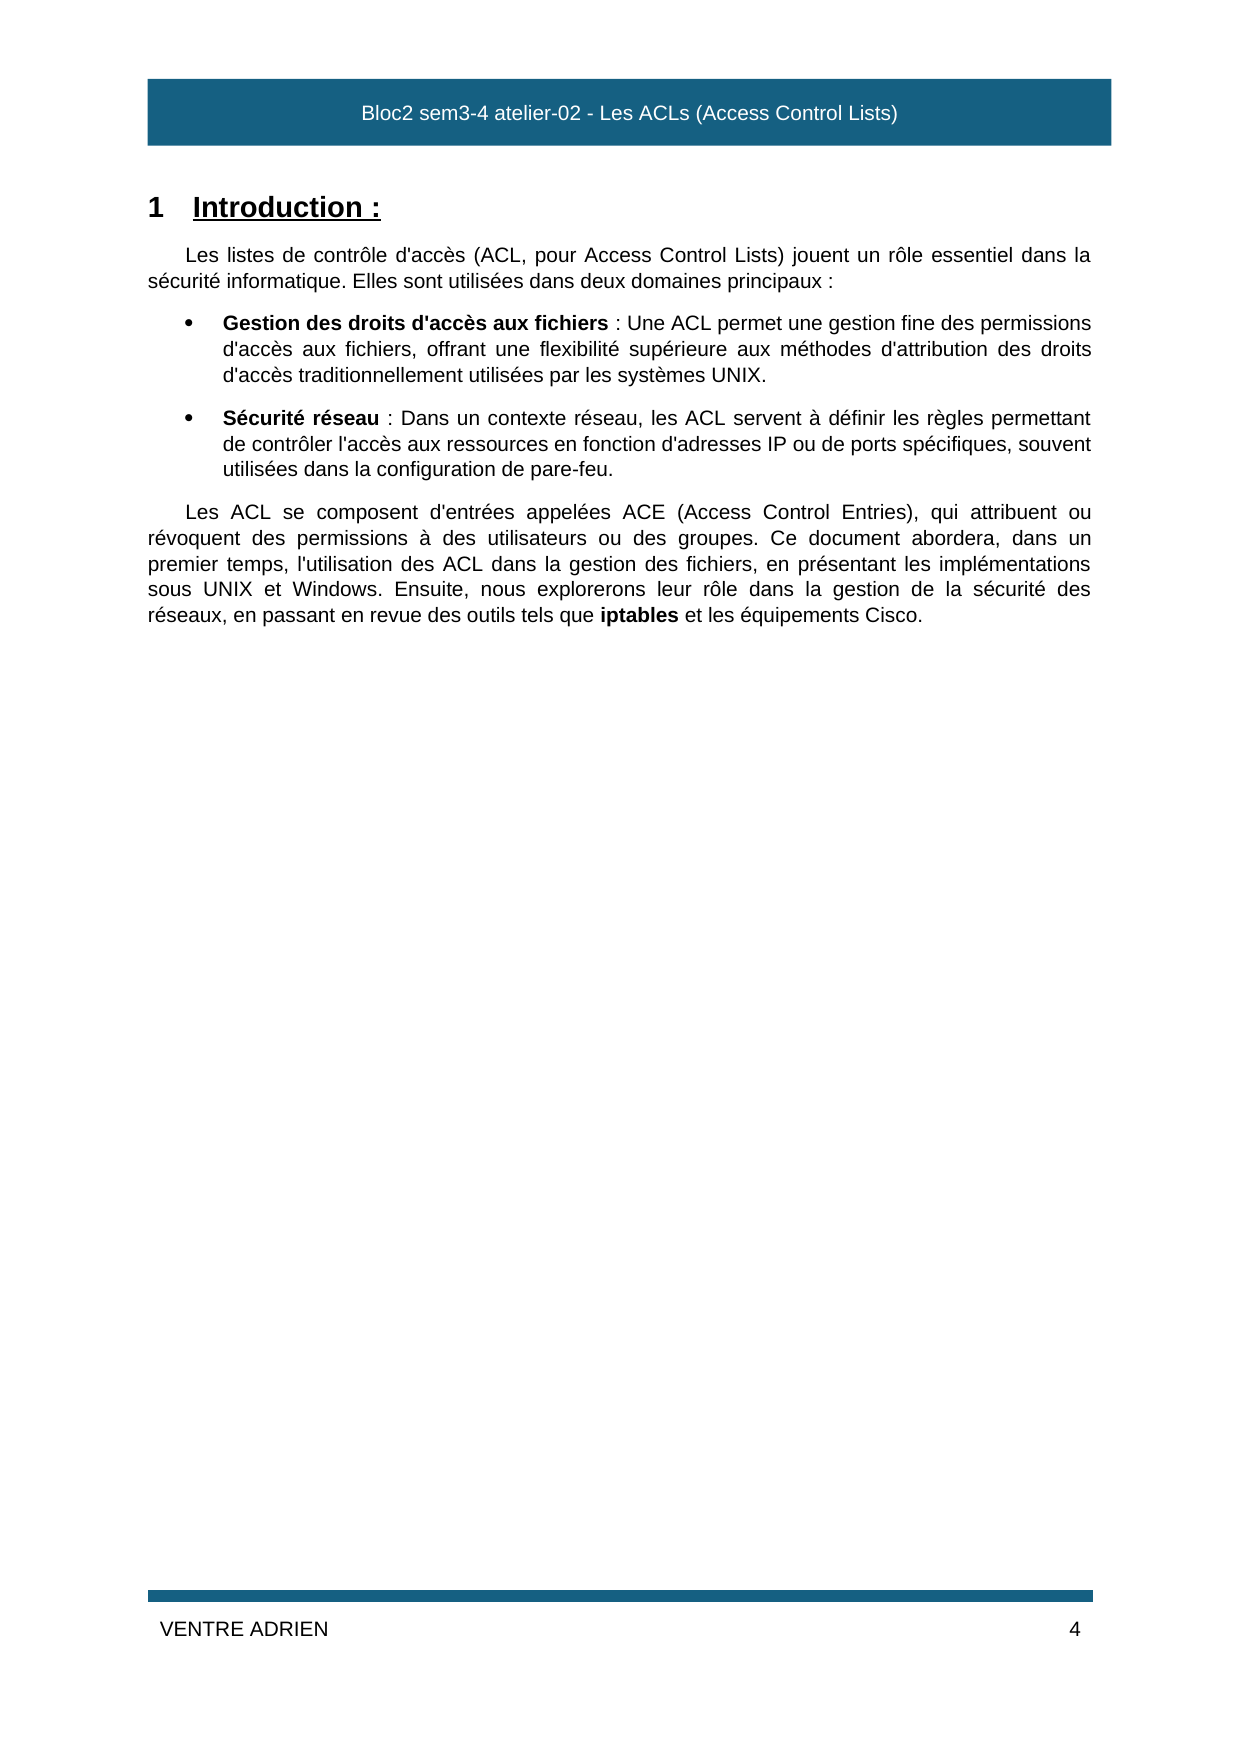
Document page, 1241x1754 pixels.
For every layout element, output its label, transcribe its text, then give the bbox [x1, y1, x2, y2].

text Les ACL se composent d'entrées appelées ACE (Access Control Entries), qui attribuent ou révoquent des permissions à des utilisateurs ou des groupes. Ce document abordera, dans un premier temps, l'utilisation des ACL dans la gestion des fichiers, en présentant les implémentations sous UNIX et Windows. Ensuite, nous explorerons leur rôle dans la gestion de la sécurité des réseaux, en passant en revue des outils tels que iptables et les équipements Cisco. [148, 500, 1093, 627]
list Gestion des droits d'accès aux fichiers : Une ACL permet une gestion fine des permissions d'accès aux fichiers, offrant une flexibilité supérieure aux méthodes d'attribution des droits d'accès traditionnellement utilisées par les systèmes UNIX. [185, 311, 1093, 387]
list Sécurité réseau : Dans un contexte réseau, les ACL servent à définir les règles permettant de contrôler l'accès aux ressources en fonction d'adresses IP ou de ports spécifiques, souvent utilisées dans la configuration de pare-feu. [185, 406, 1093, 481]
text Les listes de contrôle d'accès (ACL, pour Access Control Lists) jouent un rôle essentiel dans la sécurité informatique. Elles sont utilisées dans deux domaines principaux : [148, 243, 1093, 293]
subtitle Introduction : [148, 190, 1093, 224]
